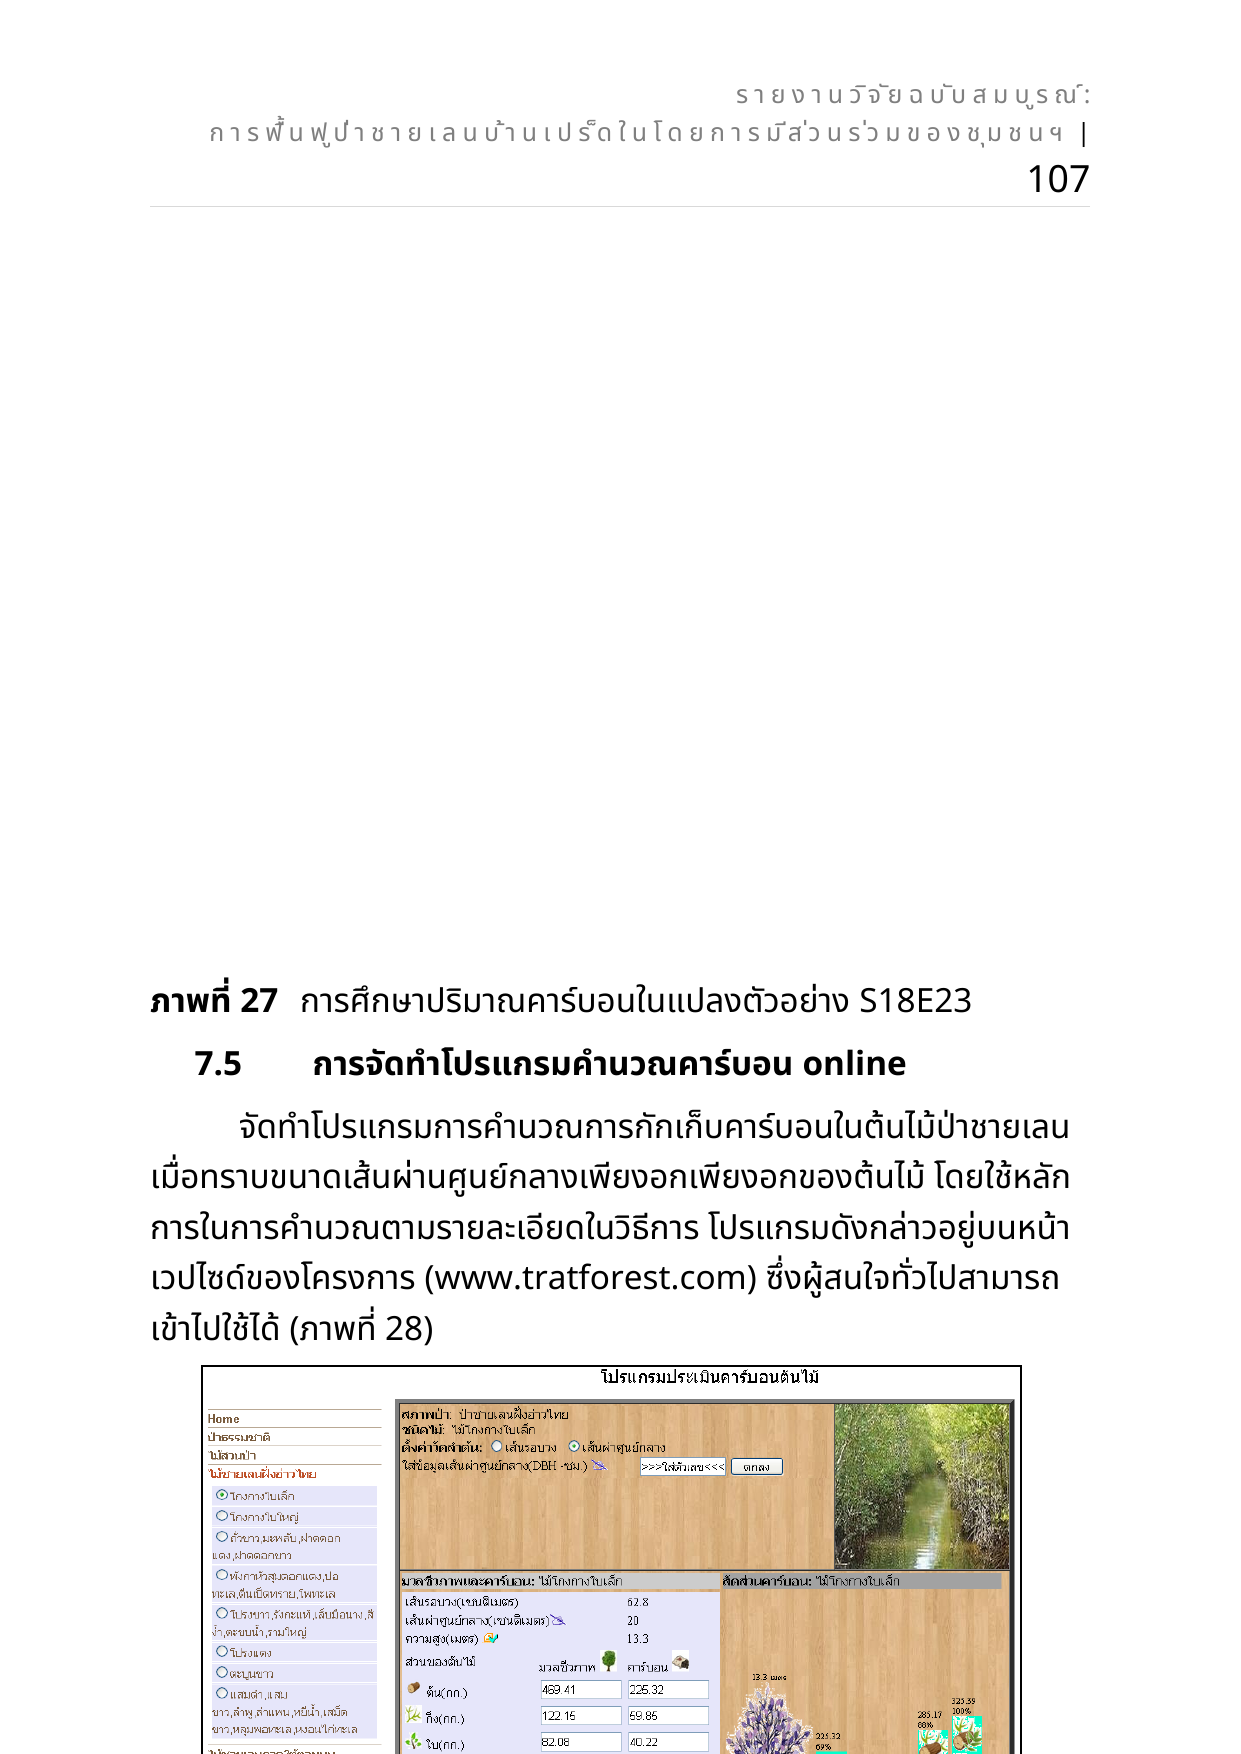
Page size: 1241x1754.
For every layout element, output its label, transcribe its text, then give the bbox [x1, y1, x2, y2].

picture [203, 1367, 1020, 1754]
text ภาพที่ 27 การศึกษาปริมาณคาร์บอนในแปลงตัวอย่าง S18E23 [150, 977, 1090, 1027]
text 7.5 การจัดทำโปรแกรมคำนวณคาร์บอน online [150, 1040, 1090, 1090]
text จัดทำโปรแกรมการคำนวณการกักเก็บคาร์บอนในต้นไม้ป่าชายเลน เมื่อทราบขนาดเส้นผ่านศูนย์กลางเพียงอกเพียงอกของต้นไม้ โดยใช้หลักการในการคำนวณตามรายละเอียดในวิธีการ โปรแกรมดังกล่าวอยู่บนหน้าเวปไซด์ของโครงการ (www.tratforest.com) ซึ่งผู้สนใจทั่วไปสามารถเข้าไปใช้ได้ (ภาพที่ 28) [150, 1103, 1090, 1355]
